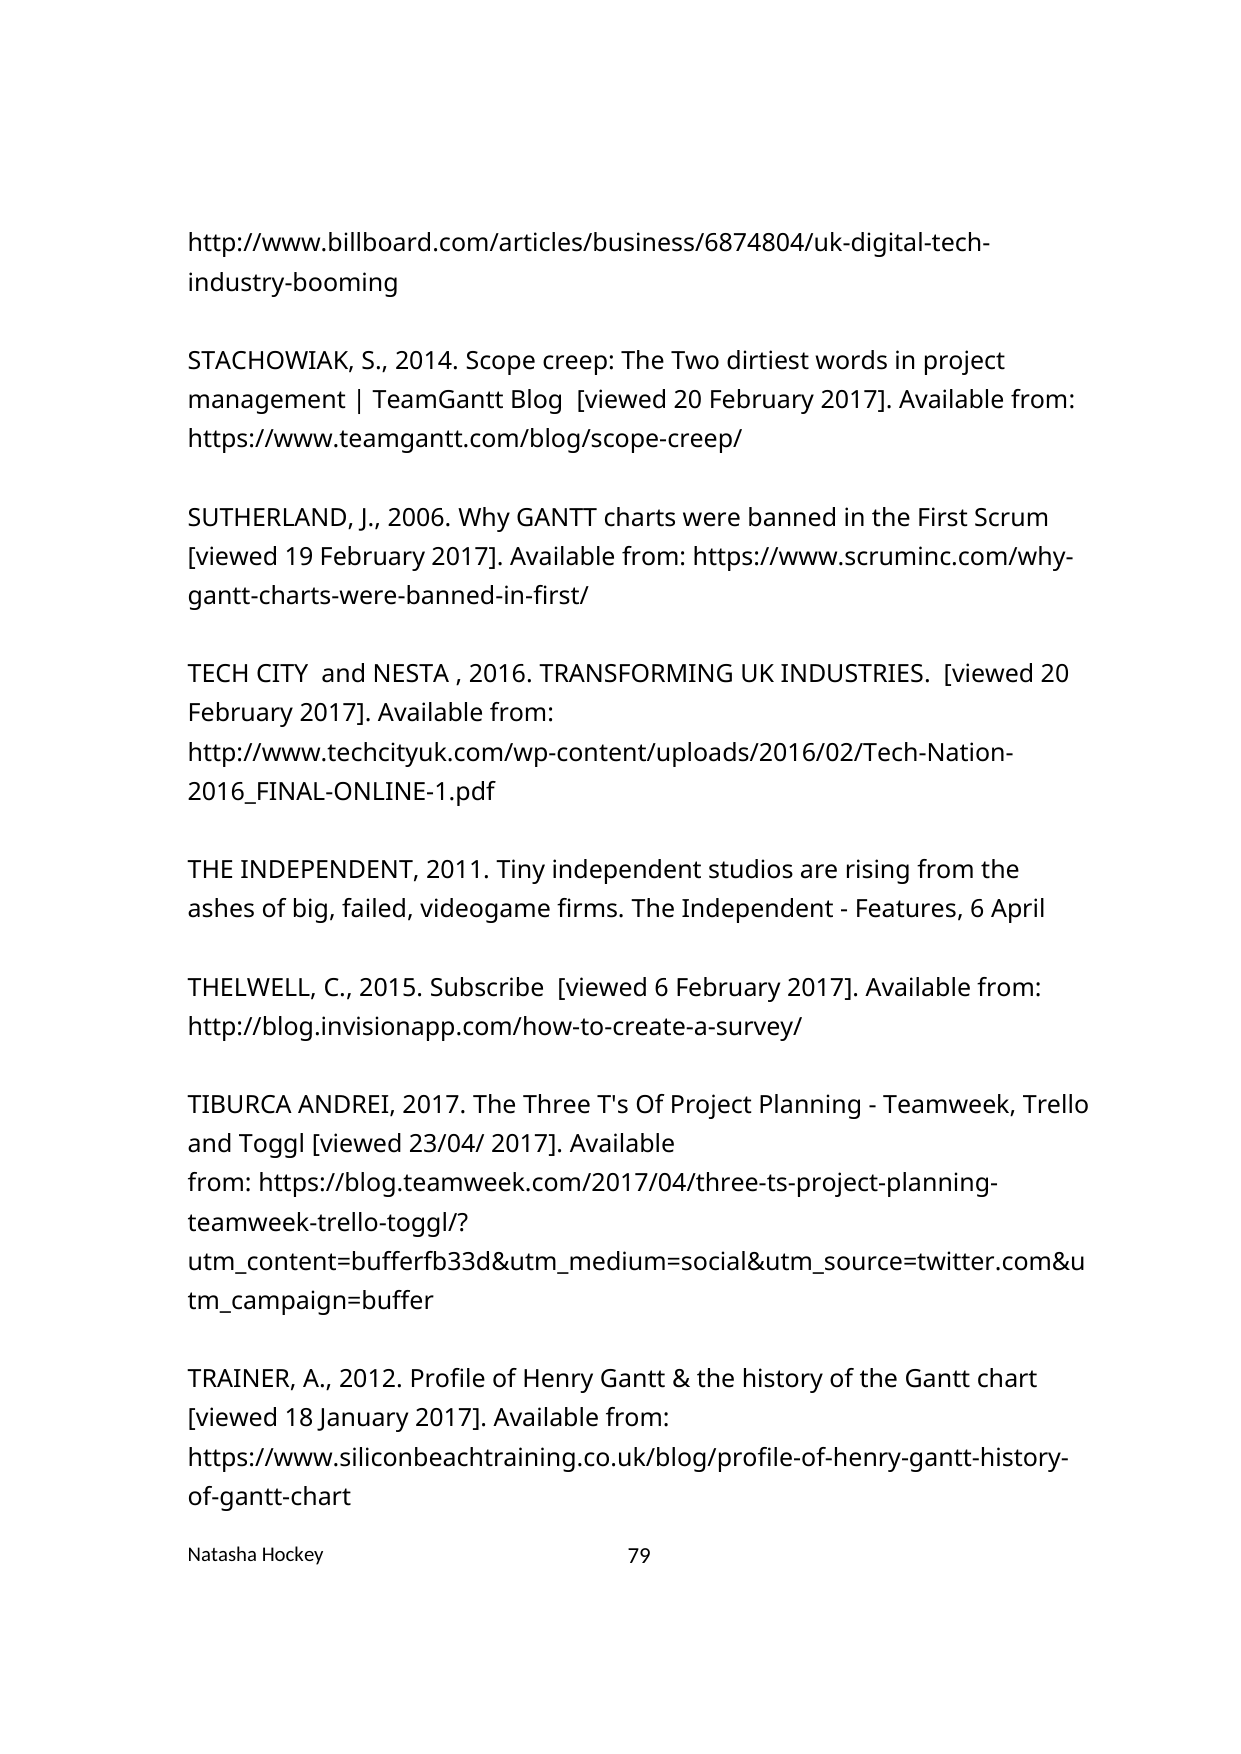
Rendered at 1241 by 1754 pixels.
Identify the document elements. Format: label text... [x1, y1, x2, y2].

text SUTHERLAND, J., 2006. Why GANTT charts were banned in the First Scrum [viewed 19 February 2017]. Available from: https://www.scruminc.com/why-gantt-charts-were-banned-in-first/ [187, 499, 1090, 612]
text TRAINER, A., 2012. Profile of Henry Gantt & the history of the Gantt chart [viewed 18 January 2017]. Available from: https://www.siliconbeachtraining.co.uk/blog/profile-of-henry-gantt-history-of-gantt-chart [187, 1361, 1090, 1512]
text TIBURCA ANDREI, 2017. The Three T's Of Project Planning - Teamweek, Trello and Toggl [viewed 23/04/ 2017]. Available from: https://blog.teamweek.com/2017/04/three-ts-project-planning-teamweek-trello-toggl/?utm_content=bufferfb33d&utm_medium=social&utm_source=twitter.com&utm_campaign=buffer [187, 1087, 1090, 1317]
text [187, 225, 1090, 298]
text THE INDEPENDENT, 2011. Tiny independent studios are rising from the ashes of big, failed, videogame firms. The Independent - Features, 6 April [187, 852, 1090, 925]
text THELWELL, C., 2015. Subscribe [viewed 6 February 2017]. Available from: http://blog.invisionapp.com/how-to-create-a-survey/ [187, 969, 1090, 1042]
text STACHOWIAK, S., 2014. Scope creep: The Two dirtiest words in project management | TeamGantt Blog [viewed 20 February 2017]. Available from: https://www.teamgantt.com/blog/scope-creep/ [187, 342, 1090, 455]
text TECH CITY and NESTA , 2016. TRANSFORMING UK INDUSTRIES. [viewed 20 February 2017]. Available from: http://www.techcityuk.com/wp-content/uploads/2016/02/Tech-Nation-2016_FINAL-ONLINE-1.pdf [187, 656, 1090, 807]
